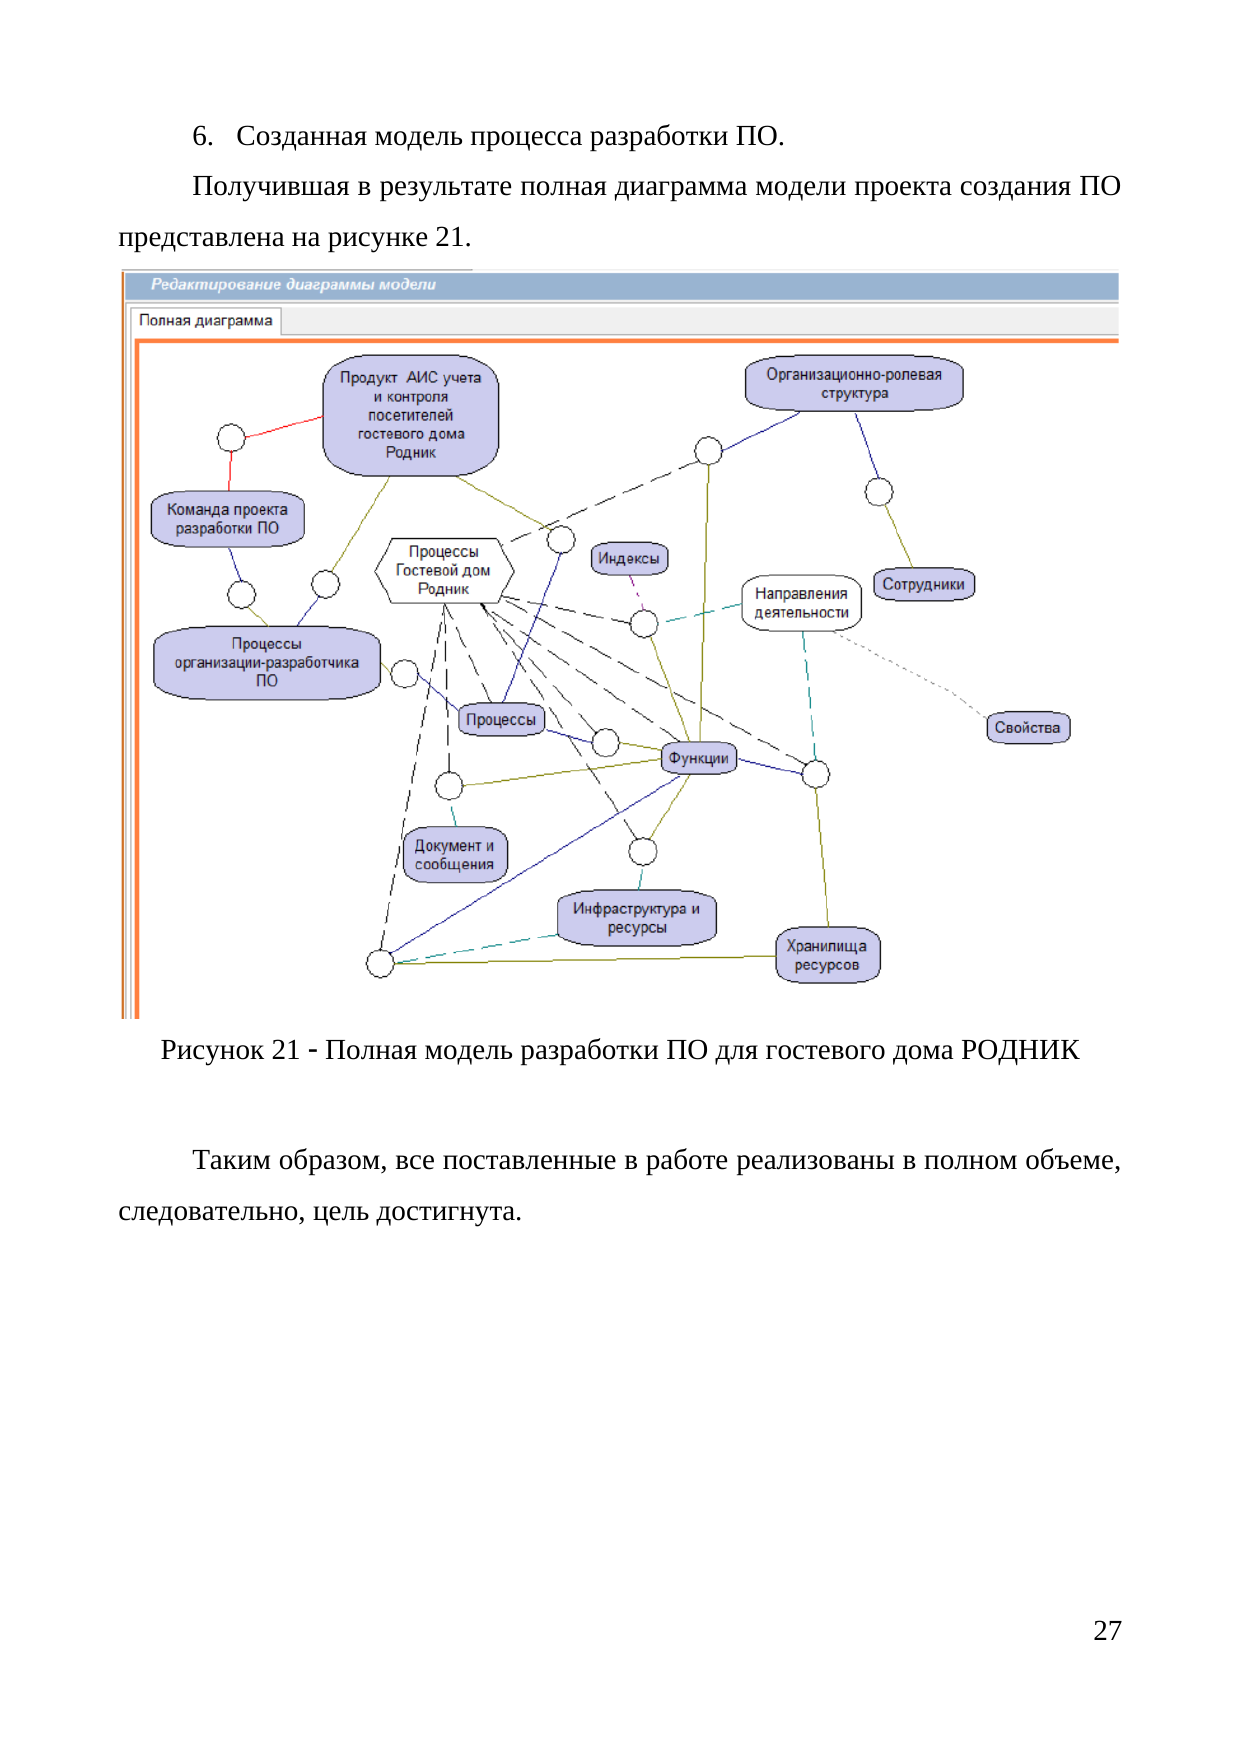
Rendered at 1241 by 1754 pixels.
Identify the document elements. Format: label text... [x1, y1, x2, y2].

picture [121, 269, 1119, 1019]
text 6. Созданная модель процесса разработки ПО. [118, 118, 1122, 152]
text Получившая в результате полная диаграмма модели проекта создания ПО представлена на рисунке 21. [118, 168, 1122, 252]
text Рисунок 21 Полная модель разработки ПО для гостевого дома РОДНИК [118, 1032, 1122, 1066]
text Таким образом, все поставленные в работе реализованы в полном объеме, следовательно, цель достигнута. [118, 1142, 1122, 1226]
